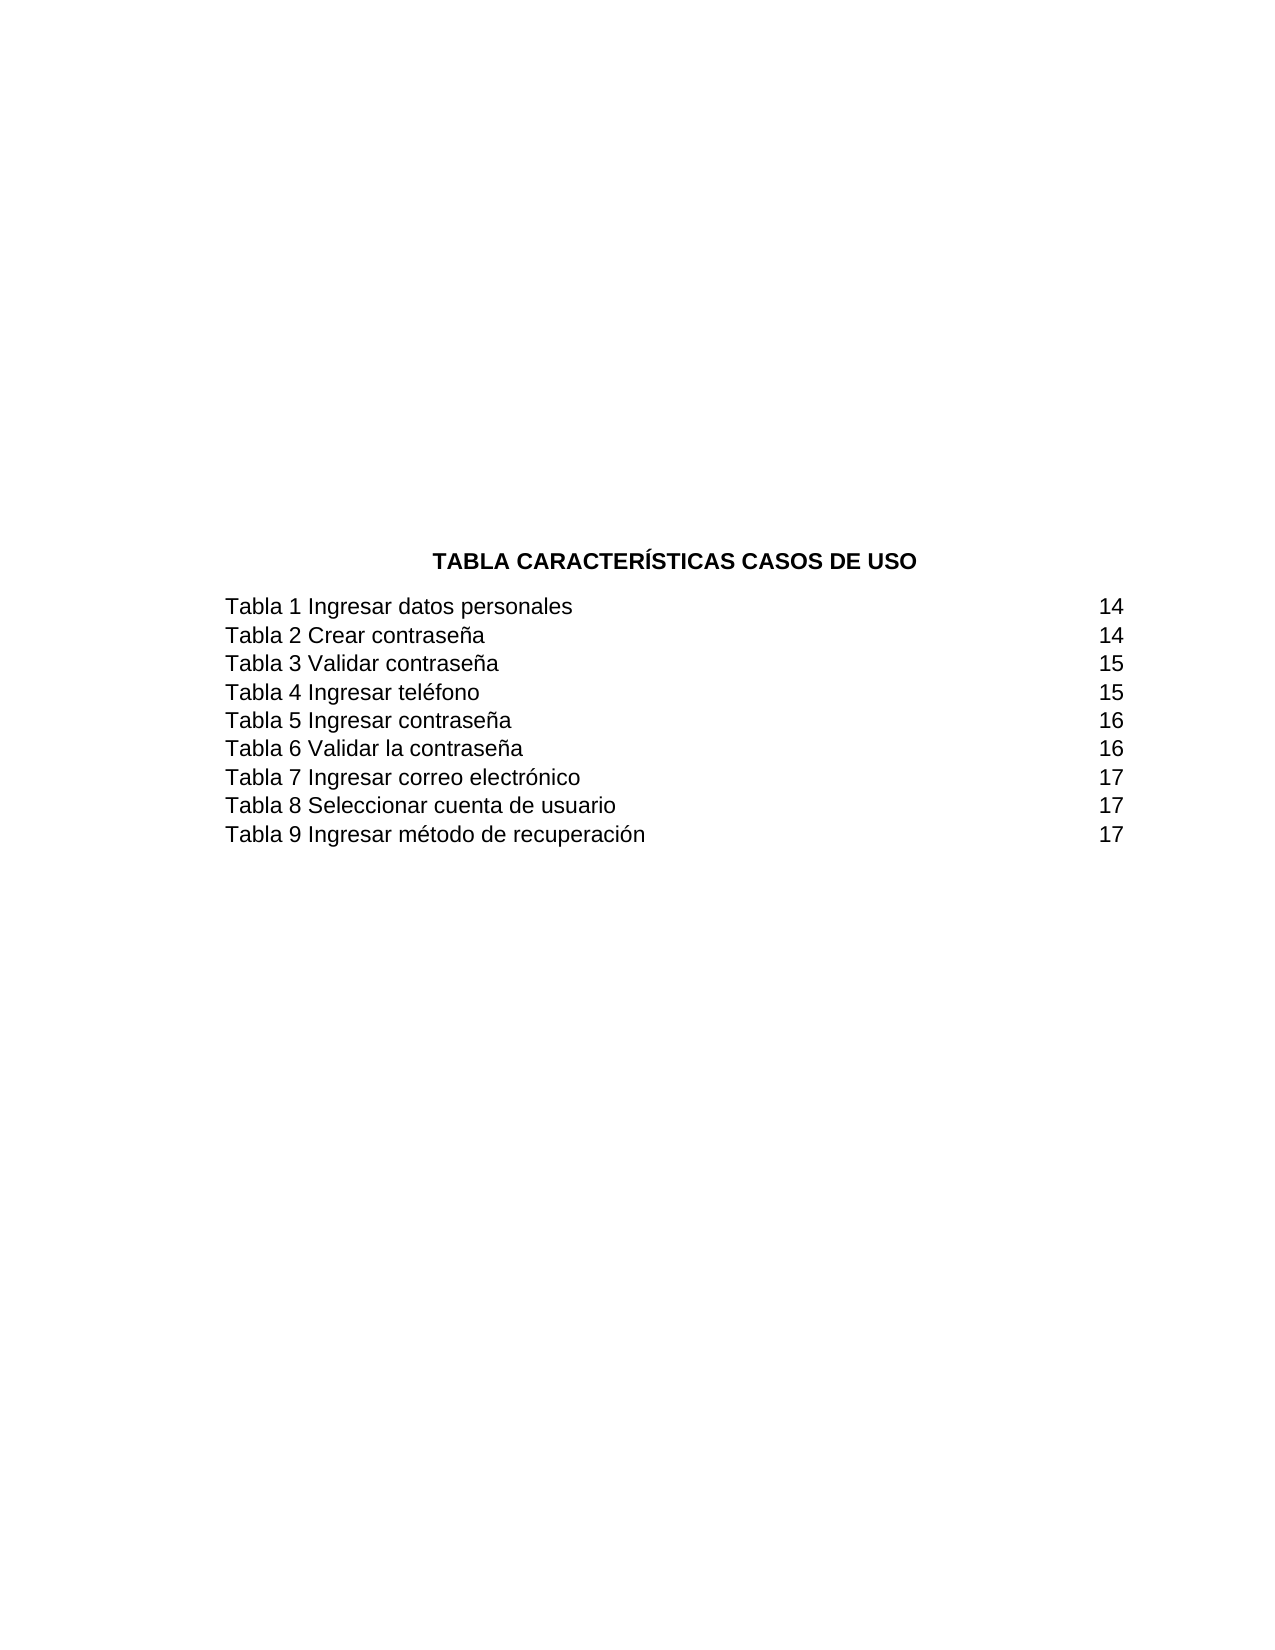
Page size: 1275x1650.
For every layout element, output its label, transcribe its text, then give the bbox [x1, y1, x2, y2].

text TABLA CARACTERÍSTICAS CASOS DE USO [150, 548, 1125, 574]
